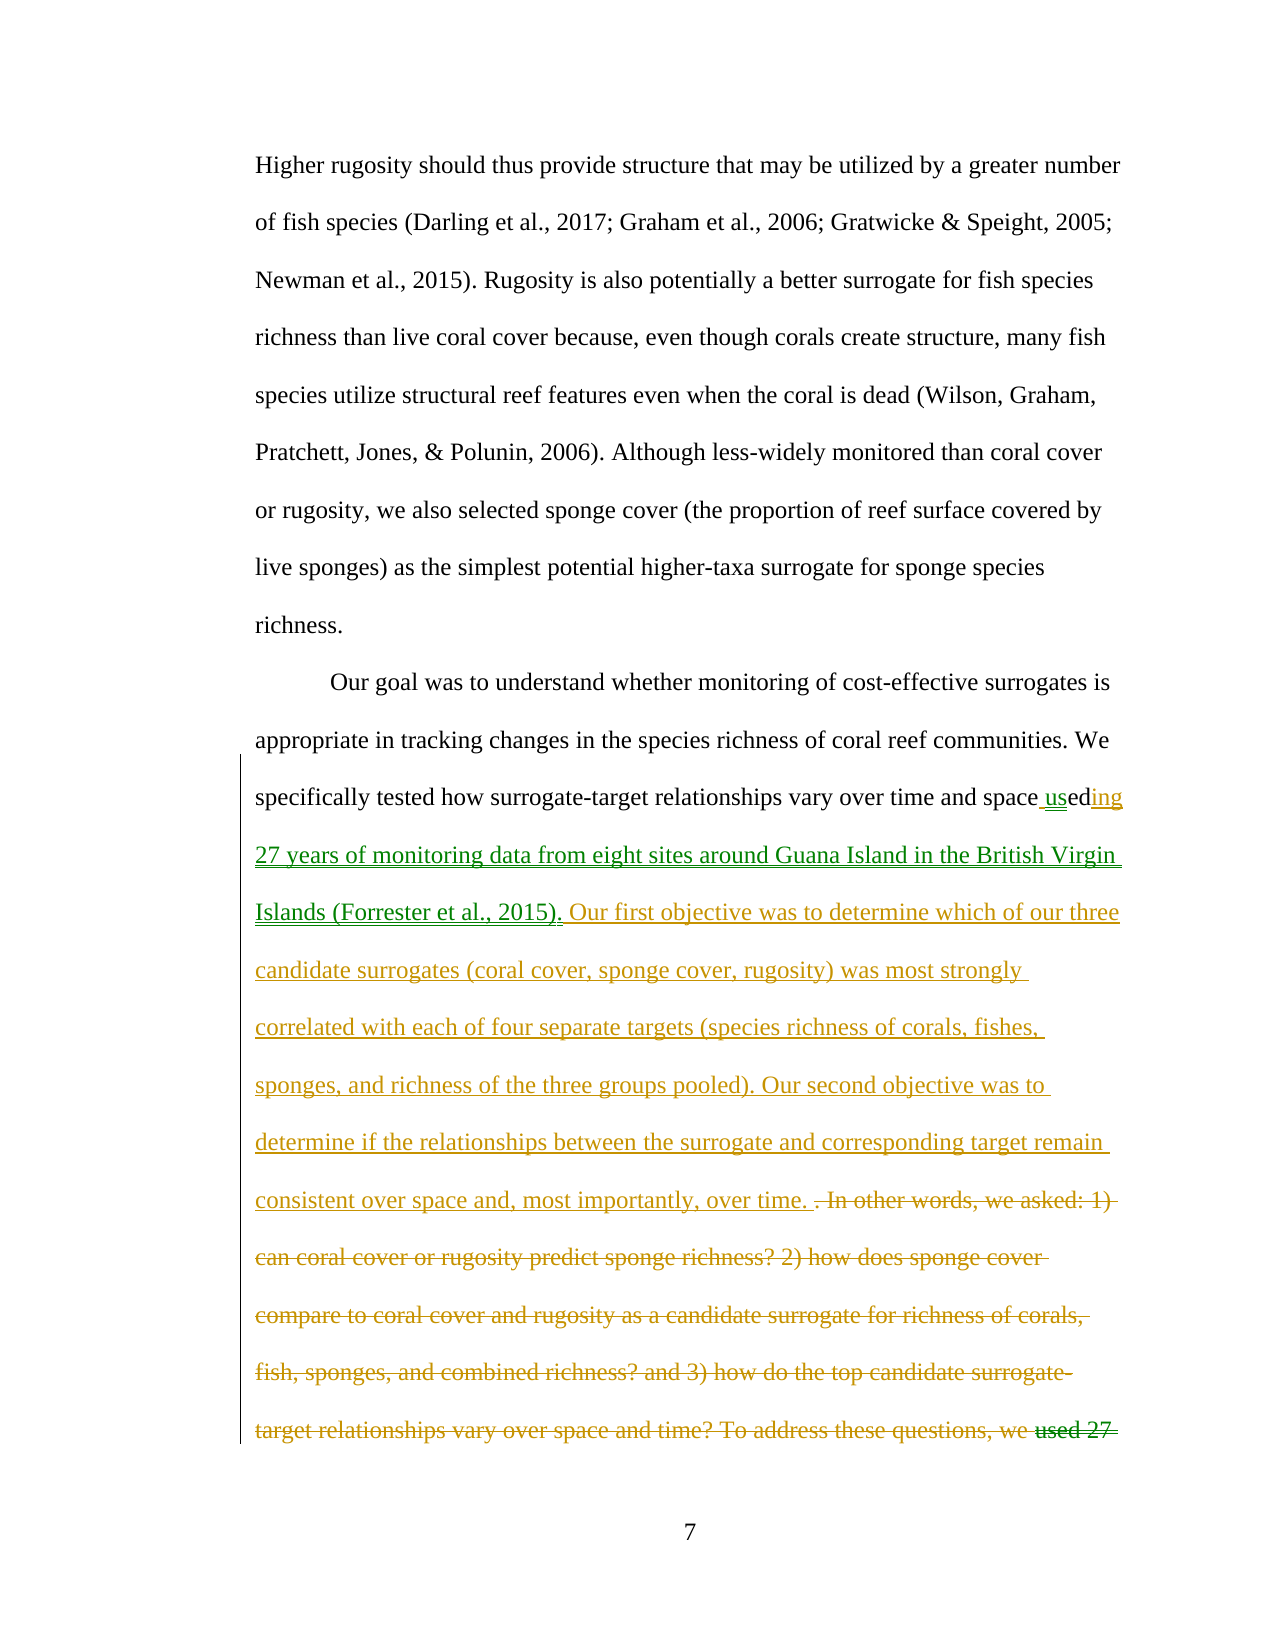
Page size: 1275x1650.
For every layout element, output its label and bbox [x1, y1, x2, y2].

text [255, 150, 1125, 639]
text [255, 667, 1125, 1444]
